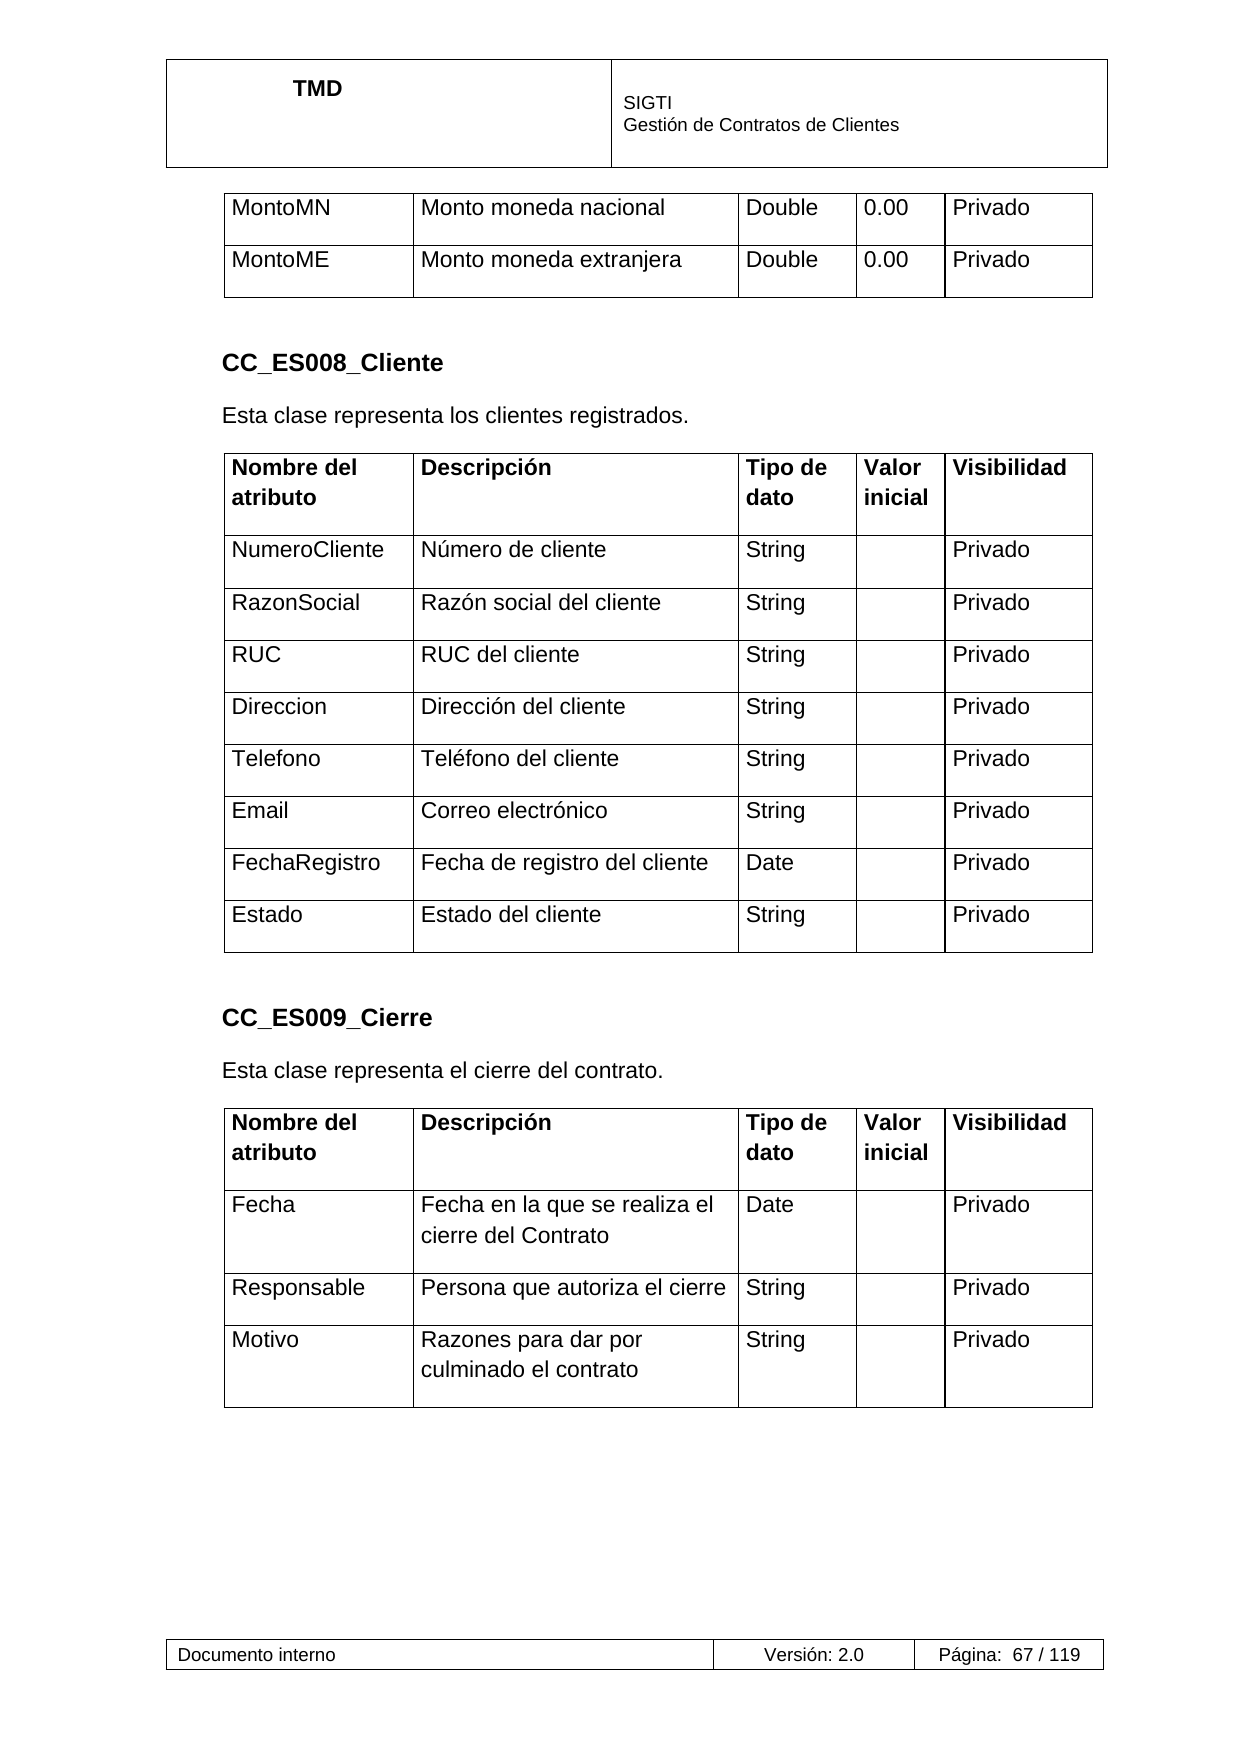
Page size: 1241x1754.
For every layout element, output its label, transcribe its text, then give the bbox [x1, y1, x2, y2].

table_cell RazonSocial [225, 589, 413, 639]
table_cell Persona que autoriza el cierre [414, 1274, 738, 1325]
table_cell Privado [946, 1191, 1092, 1273]
list CC_ES009_Cierre [222, 1003, 1092, 1032]
table_cell Privado [946, 745, 1092, 796]
table_cell Telefono [225, 745, 413, 796]
table_cell Estado [225, 901, 413, 952]
table_cell Double [739, 194, 856, 245]
table_cell Número de cliente [414, 536, 738, 587]
table_cell Privado [946, 849, 1092, 900]
table_cell String [739, 797, 856, 848]
table_cell Privado [946, 901, 1092, 952]
table_cell String [739, 536, 856, 587]
table_cell [857, 901, 944, 952]
table_cell NumeroCliente [225, 536, 413, 587]
table_cell Privado [946, 1326, 1092, 1407]
table_cell MontoME [225, 246, 413, 297]
table_cell Motivo [225, 1326, 413, 1407]
table_header Nombre del atributo [225, 454, 413, 535]
table_cell [857, 849, 944, 900]
table_cell [857, 693, 944, 744]
table_cell [857, 536, 944, 587]
table_cell MontoMN [225, 194, 413, 245]
table_cell [857, 745, 944, 796]
table_header Visibilidad [946, 454, 1092, 535]
table_cell Direccion [225, 693, 413, 744]
table_cell Fecha en la que se realiza el cierre del Contrato [414, 1191, 738, 1273]
table_cell String [739, 901, 856, 952]
table_cell Dirección del cliente [414, 693, 738, 744]
table_cell [857, 797, 944, 848]
list CC_ES008_Cliente [222, 348, 1092, 377]
table_cell Razón social del cliente [414, 589, 738, 639]
table_cell RUC del cliente [414, 641, 738, 692]
table_cell RUC [225, 641, 413, 692]
table_cell Privado [946, 797, 1092, 848]
table_cell Fecha de registro del cliente [414, 849, 738, 900]
table_header Visibilidad [946, 1109, 1092, 1190]
table_header Tipo de dato [739, 454, 856, 535]
table_cell Teléfono del cliente [414, 745, 738, 796]
table_cell Estado del cliente [414, 901, 738, 952]
table_cell Fecha [225, 1191, 413, 1273]
table_cell [857, 1326, 944, 1407]
table_cell Double [739, 246, 856, 297]
table_header Descripción [414, 454, 738, 535]
table_cell Date [739, 1191, 856, 1273]
table_cell String [739, 693, 856, 744]
table_header Valor inicial [857, 1109, 944, 1190]
table_cell Razones para dar por culminado el contrato [414, 1326, 738, 1407]
table_cell Privado [946, 1274, 1092, 1325]
list Esta clase representa el cierre del contrato. [222, 1057, 1092, 1083]
table_cell Privado [946, 194, 1092, 245]
table_cell Privado [946, 589, 1092, 639]
table_cell FechaRegistro [225, 849, 413, 900]
table_cell [857, 1274, 944, 1325]
table_cell Date [739, 849, 856, 900]
table_cell Email [225, 797, 413, 848]
table_cell Privado [946, 693, 1092, 744]
table_header Descripción [414, 1109, 738, 1190]
table_cell 0.00 [857, 246, 944, 297]
table_cell Correo electrónico [414, 797, 738, 848]
table_cell String [739, 1274, 856, 1325]
table_header Valor inicial [857, 454, 944, 535]
table_cell String [739, 641, 856, 692]
table_cell Privado [946, 641, 1092, 692]
table_cell Privado [946, 246, 1092, 297]
table_cell String [739, 745, 856, 796]
table_cell [857, 589, 944, 639]
table_cell String [739, 1326, 856, 1407]
table_cell Monto moneda extranjera [414, 246, 738, 297]
table_header Nombre del atributo [225, 1109, 413, 1190]
table_cell Privado [946, 536, 1092, 587]
table_cell String [739, 589, 856, 639]
table_cell Monto moneda nacional [414, 194, 738, 245]
table_header Tipo de dato [739, 1109, 856, 1190]
table_cell 0.00 [857, 194, 944, 245]
table_cell Responsable [225, 1274, 413, 1325]
table_cell [857, 641, 944, 692]
table_cell [857, 1191, 944, 1273]
list Esta clase representa los clientes registrados. [222, 402, 1092, 428]
